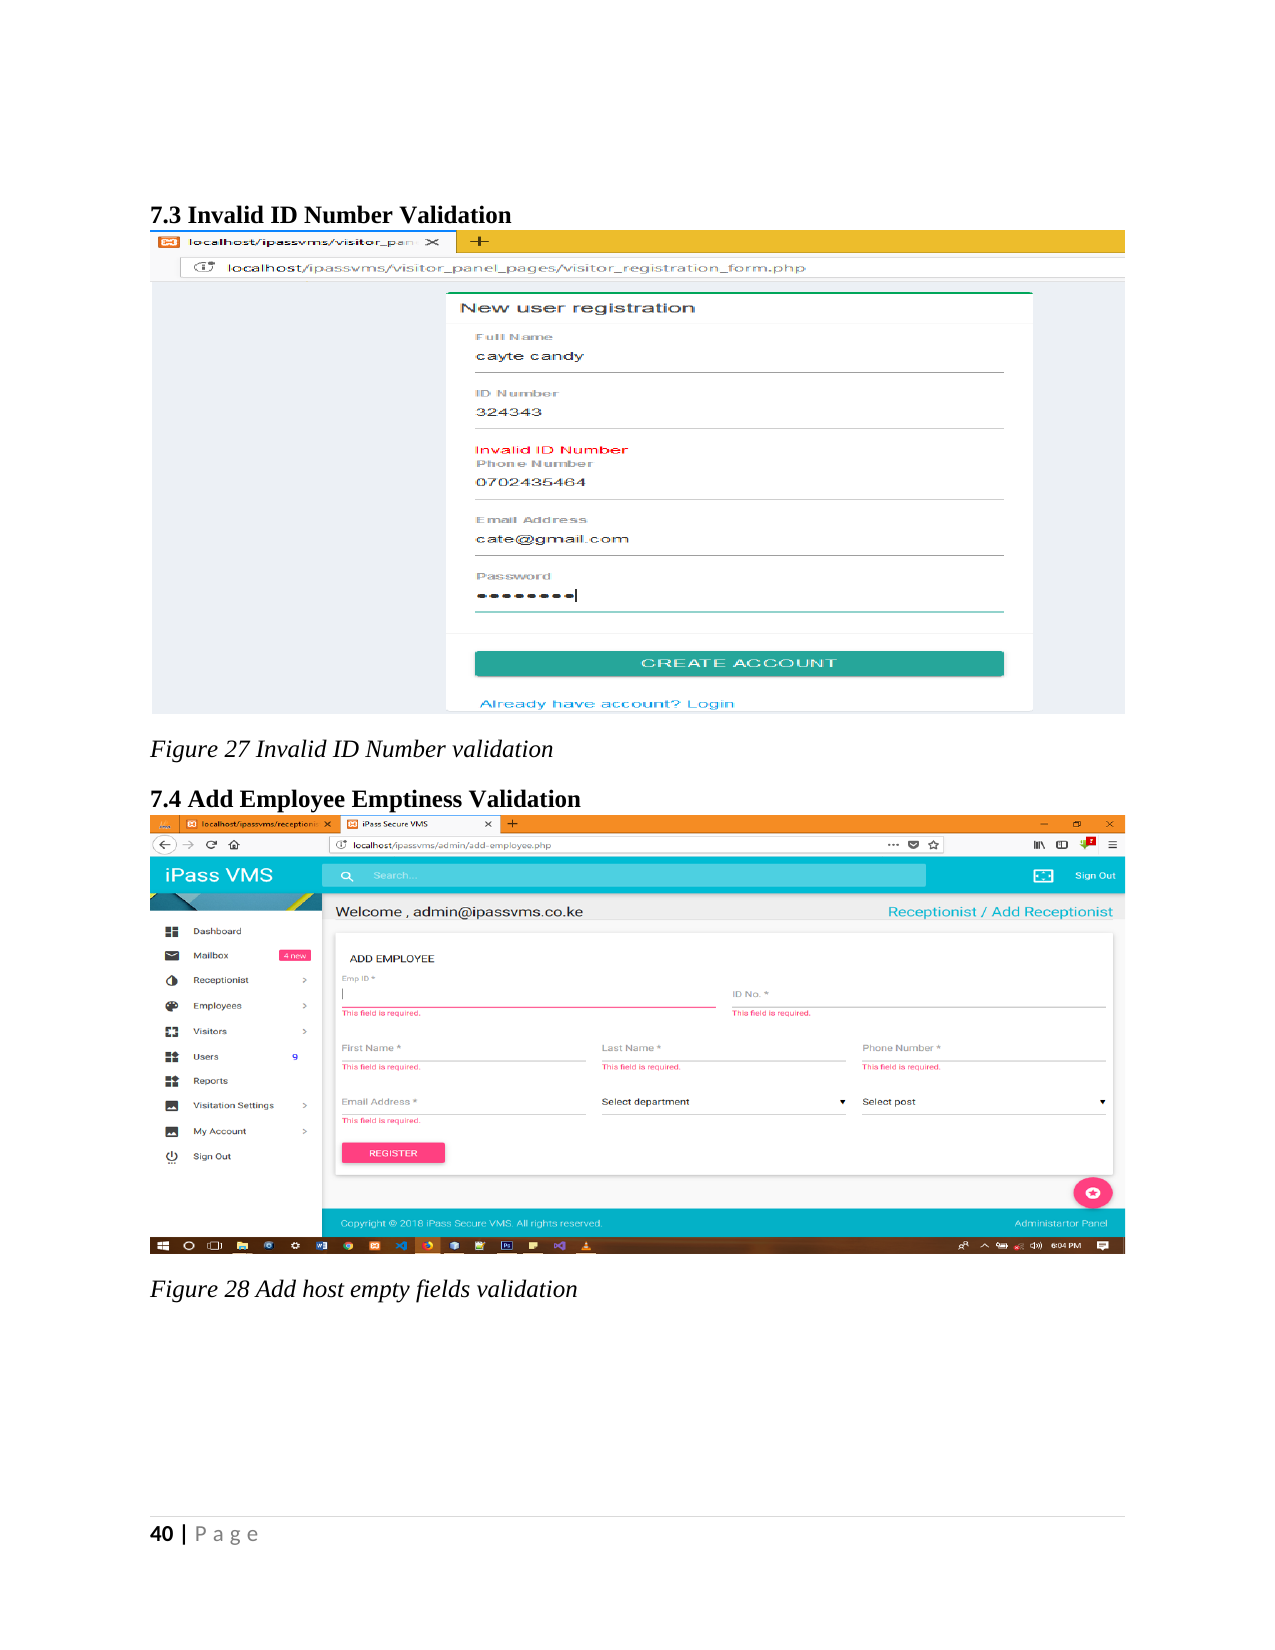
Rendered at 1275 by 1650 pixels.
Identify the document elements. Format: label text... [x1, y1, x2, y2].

subtitle 7.3 Invalid ID Number Validation [150, 200, 1125, 228]
picture [150, 815, 1125, 1254]
picture [150, 230, 1125, 714]
subtitle 7.4 Add Employee Emptiness Validation [150, 784, 1125, 813]
